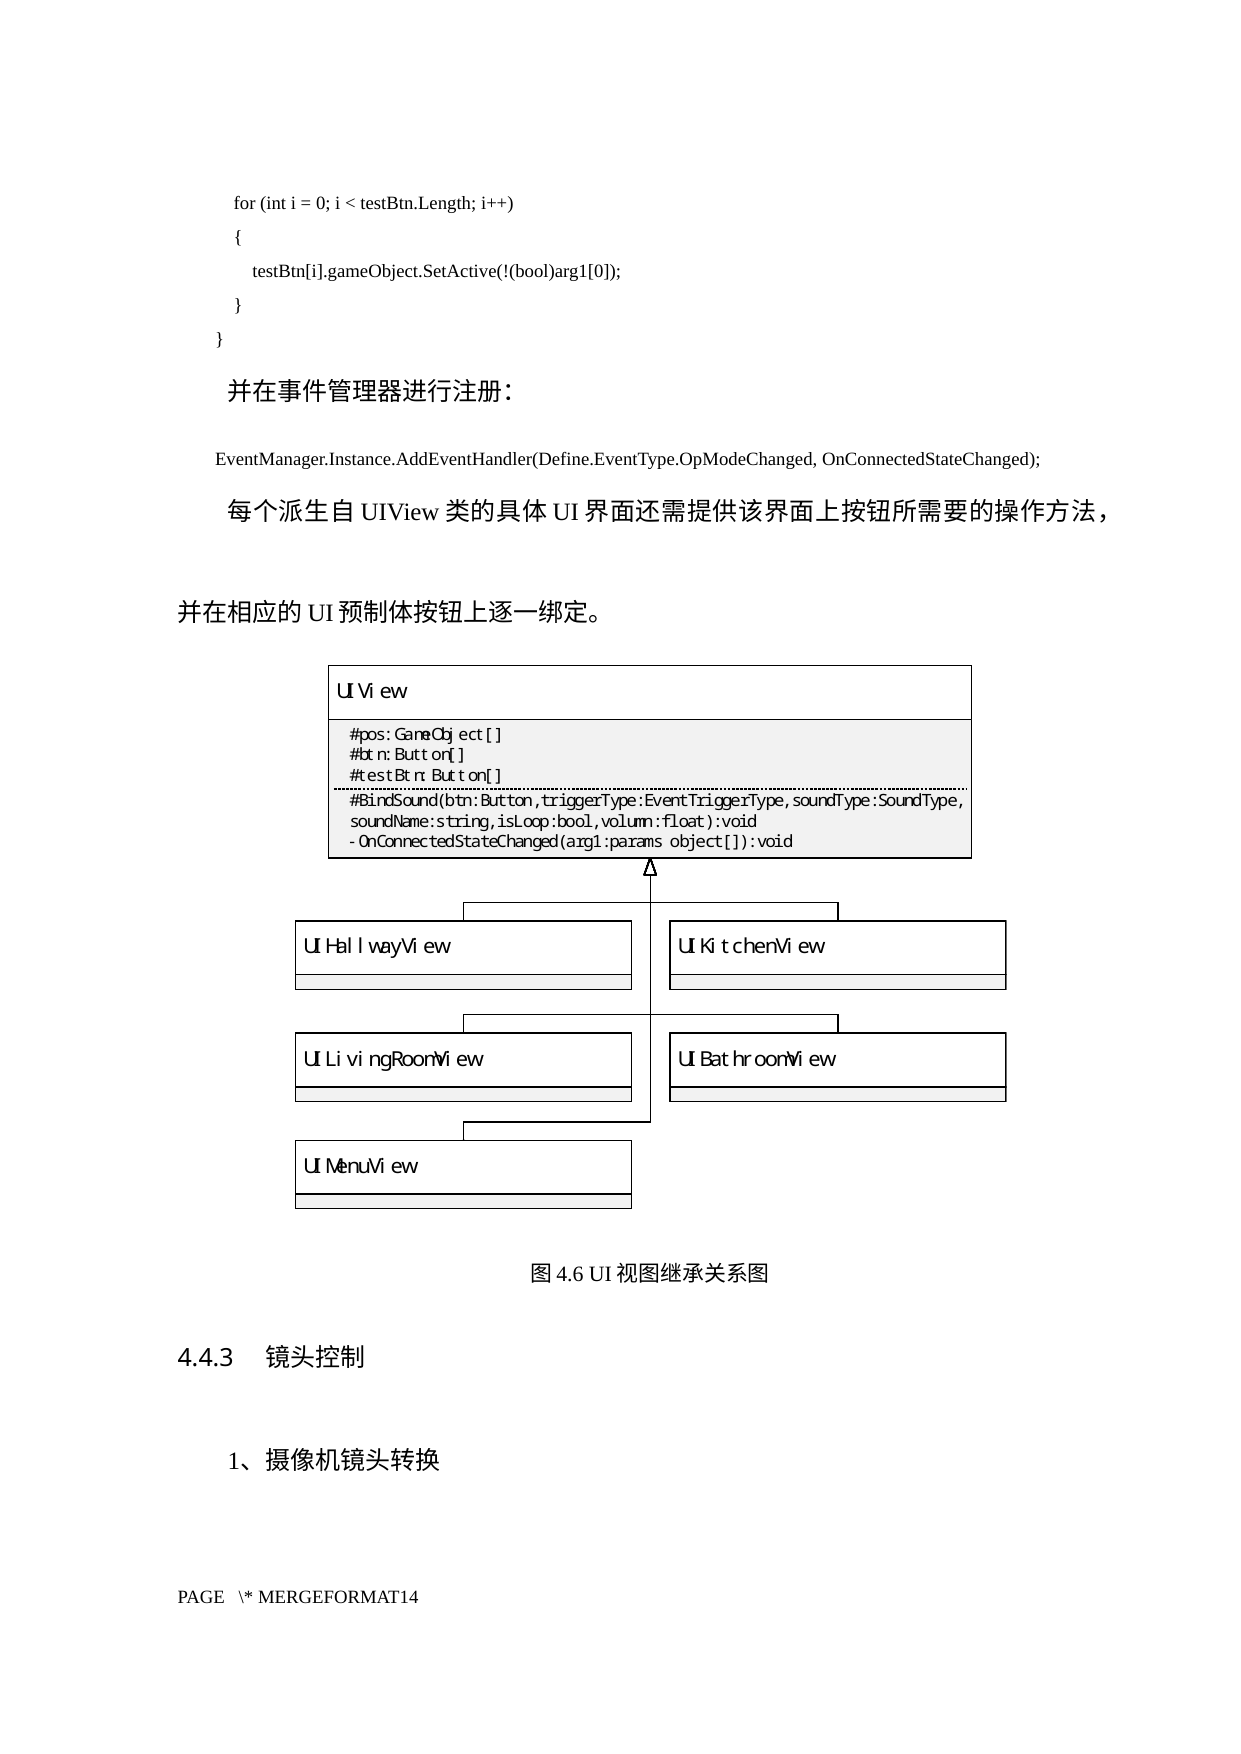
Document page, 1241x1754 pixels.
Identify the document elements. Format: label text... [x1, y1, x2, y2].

text 并在事件管理器进行注册： [177, 355, 1122, 423]
subtitle 镜头控制 [177, 1322, 1122, 1389]
text EventManager.Instance.AddEventHandler(Define.EventType.OpModeChanged, OnConnectedStateChanged); [177, 441, 1122, 475]
text } [177, 287, 1122, 321]
text testBtn[i].gameObject.SetActive(!(bool)arg1[0]); [177, 253, 1122, 287]
text } [177, 321, 1122, 355]
list 摄像机镜头转换 [177, 1424, 1122, 1492]
text 图4.6 UI视图继承关系图 [177, 1255, 1122, 1289]
text { [177, 219, 1122, 253]
text for (int i = 0; i < testBtn.Length; i++) [177, 185, 1122, 219]
text 每个派生自UIView类的具体UI界面还需提供该界面上按钮所需要的操作方法，并在相应的UI预制体按钮上逐一绑定。 [177, 475, 1122, 645]
